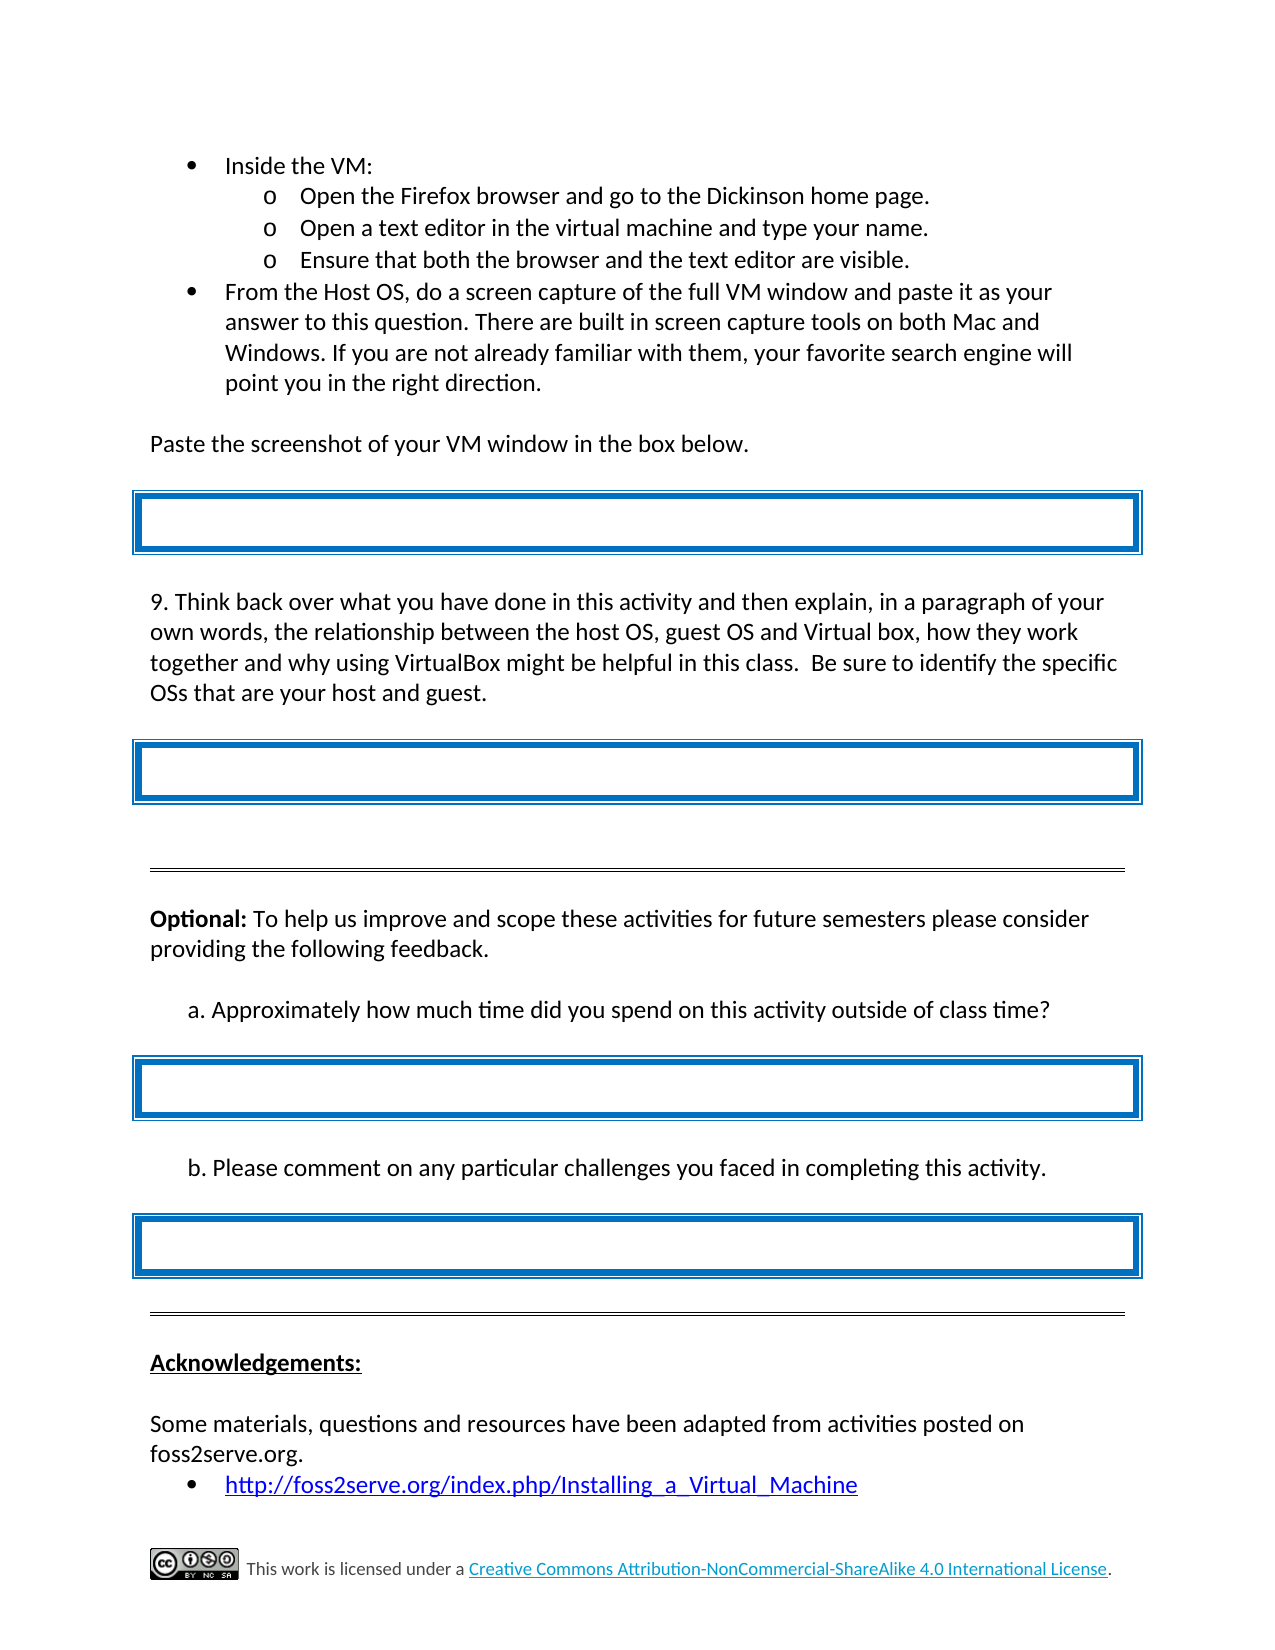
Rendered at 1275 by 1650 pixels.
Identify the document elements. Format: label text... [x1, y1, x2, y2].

text a. Approximately how much time did you spend on this activity outside of class time? [150, 994, 1125, 1025]
text b. Please comment on any particular challenges you faced in completing this activity. [150, 1152, 1125, 1182]
list From the Host OS, do a screen capture of the full VM window and paste it as your answer to this question. There are built in screen capture tools on both Mac and Windows. If you are not already familiar with them, your favorite search engine will point you in the right direction. [187, 276, 1125, 398]
text Acknowledgements: [150, 1347, 1125, 1377]
text Some materials, questions and resources have been adapted from activities posted on foss2serve.org. [150, 1408, 1125, 1469]
text Paste the screenshot of your VM window in the box below. [150, 428, 1125, 459]
text 9. Think back over what you have done in this activity and then explain, in a paragraph of your own words, the relationship between the host OS, guest OS and Virtual box, how they work together and why using VirtualBox might be helpful in this class. Be sure to identify the specific OSs that are your host and guest. [150, 586, 1125, 708]
list Ensure that both the browser and the text editor are visible. [262, 244, 1125, 276]
list Inside the VM: [187, 150, 1125, 181]
picture [150, 1548, 239, 1580]
list http://foss2serve.org/index.php/Installing_a_Virtual_Machine [187, 1469, 1125, 1499]
list Open the Firefox browser and go to the Dickinson home page. [262, 181, 1125, 212]
list Open a text editor in the virtual machine and type your name. [262, 212, 1125, 244]
text Optional: To help us improve and scope these activities for future semesters please consider providing the following feedback. [150, 903, 1125, 964]
